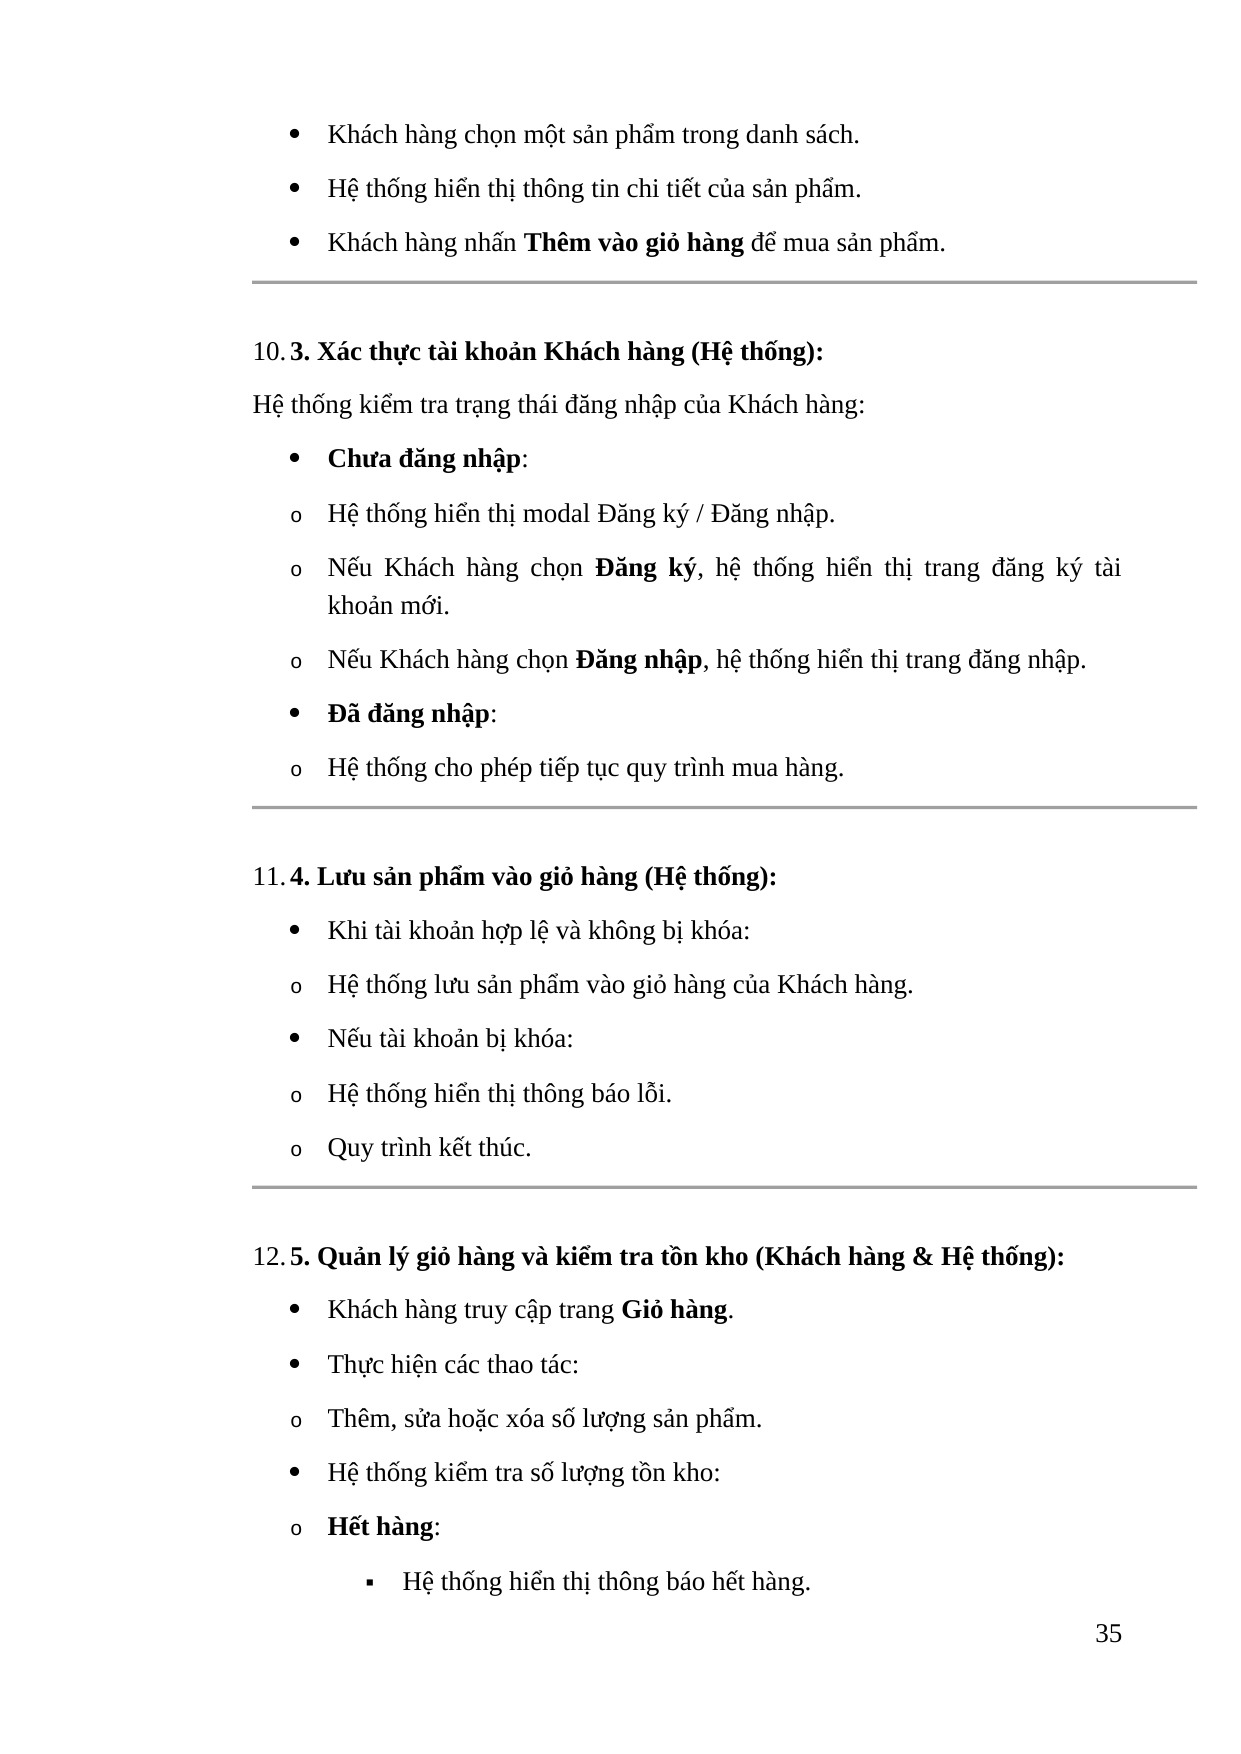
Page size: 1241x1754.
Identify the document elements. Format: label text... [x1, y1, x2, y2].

list Thêm, sửa hoặc xóa số lượng sản phẩm. [290, 1402, 1122, 1433]
list Hệ thống hiển thị thông báo hết hàng. [365, 1565, 1122, 1596]
list 4. Lưu sản phẩm vào giỏ hàng (Hệ thống): [252, 860, 1122, 891]
list Nếu Khách hàng chọn Đăng ký, hệ thống hiển thị trang đăng ký tài khoản mới. [290, 551, 1122, 620]
list Hệ thống hiển thị thông báo lỗi. [290, 1077, 1122, 1108]
list Khách hàng nhấn Thêm vào giỏ hàng để mua sản phẩm. [290, 226, 1122, 258]
text Hệ thống kiểm tra trạng thái đăng nhập của Khách hàng: [177, 388, 1122, 420]
list Nếu tài khoản bị khóa: [290, 1022, 1122, 1054]
list Khi tài khoản hợp lệ và không bị khóa: [290, 914, 1122, 945]
list Chưa đăng nhập: [290, 442, 1122, 474]
list Quy trình kết thúc. [290, 1131, 1122, 1163]
list Hết hàng: [290, 1511, 1122, 1542]
list Khách hàng chọn một sản phẩm trong danh sách. [290, 118, 1122, 149]
list Đã đăng nhập: [290, 697, 1122, 728]
list Hệ thống lưu sản phẩm vào giỏ hàng của Khách hàng. [290, 968, 1122, 999]
list 5. Quản lý giỏ hàng và kiểm tra tồn kho (Khách hàng & Hệ thống): [252, 1239, 1122, 1271]
list Hệ thống kiểm tra số lượng tồn kho: [290, 1456, 1122, 1488]
list Khách hàng truy cập trang Giỏ hàng. [290, 1293, 1122, 1325]
list Hệ thống hiển thị thông tin chi tiết của sản phẩm. [290, 172, 1122, 203]
list Hệ thống hiển thị modal Đăng ký / Đăng nhập. [290, 497, 1122, 528]
list Nếu Khách hàng chọn Đăng nhập, hệ thống hiển thị trang đăng nhập. [290, 643, 1122, 674]
list Hệ thống cho phép tiếp tục quy trình mua hàng. [290, 751, 1122, 783]
list 3. Xác thực tài khoản Khách hàng (Hệ thống): [252, 334, 1122, 366]
list Thực hiện các thao tác: [290, 1348, 1122, 1379]
